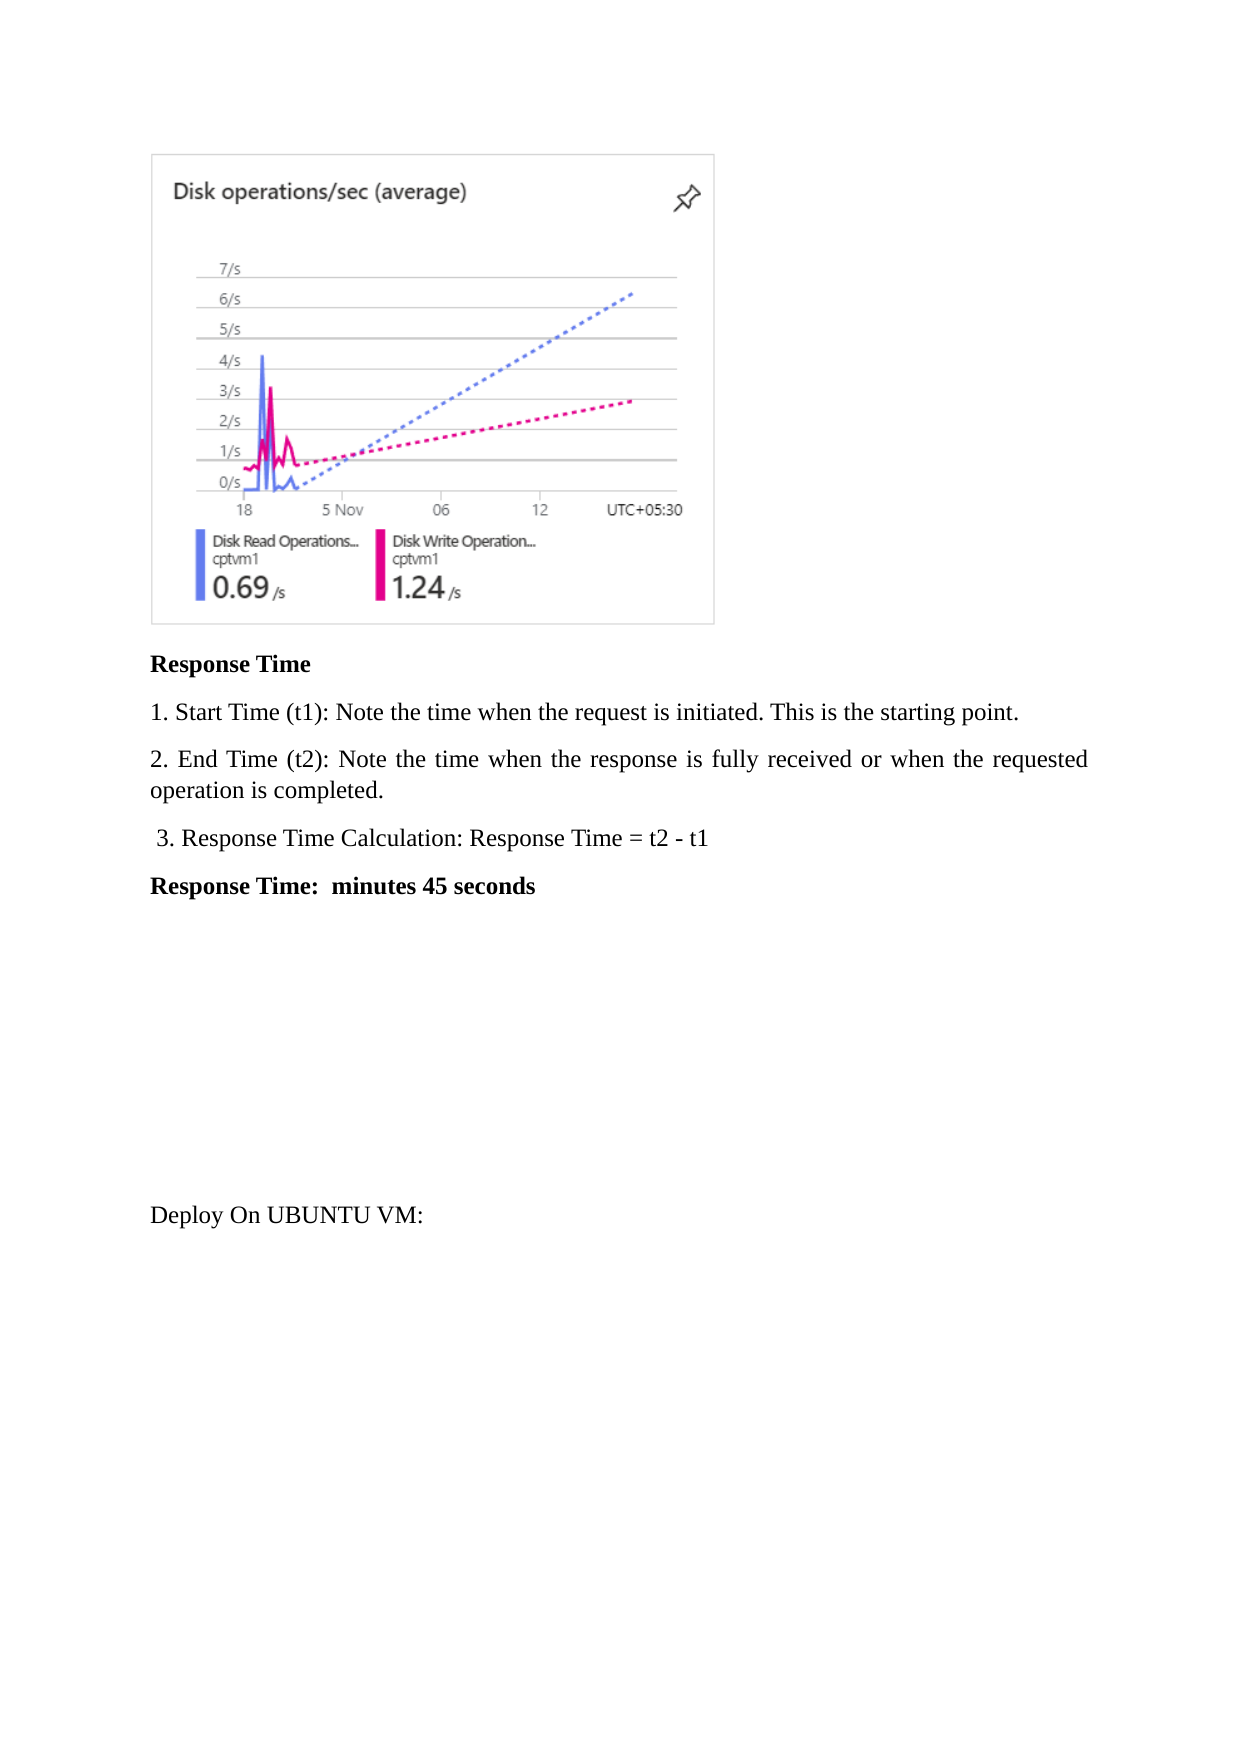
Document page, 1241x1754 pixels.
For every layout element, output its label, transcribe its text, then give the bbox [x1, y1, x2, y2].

text 2. End Time (t2): Note the time when the response is fully received or when the requested operation is completed. [150, 744, 1090, 804]
text Response Time [150, 649, 1090, 678]
picture [150, 150, 715, 631]
text 3. Response Time Calculation: Response Time = t2 - t1 [150, 823, 1090, 852]
text Response Time: minutes 45 seconds [150, 871, 1090, 899]
text Deploy On UBUNTU VM: [150, 1200, 1090, 1228]
text 1. Start Time (t1): Note the time when the request is initiated. This is the starting point. [150, 697, 1090, 725]
